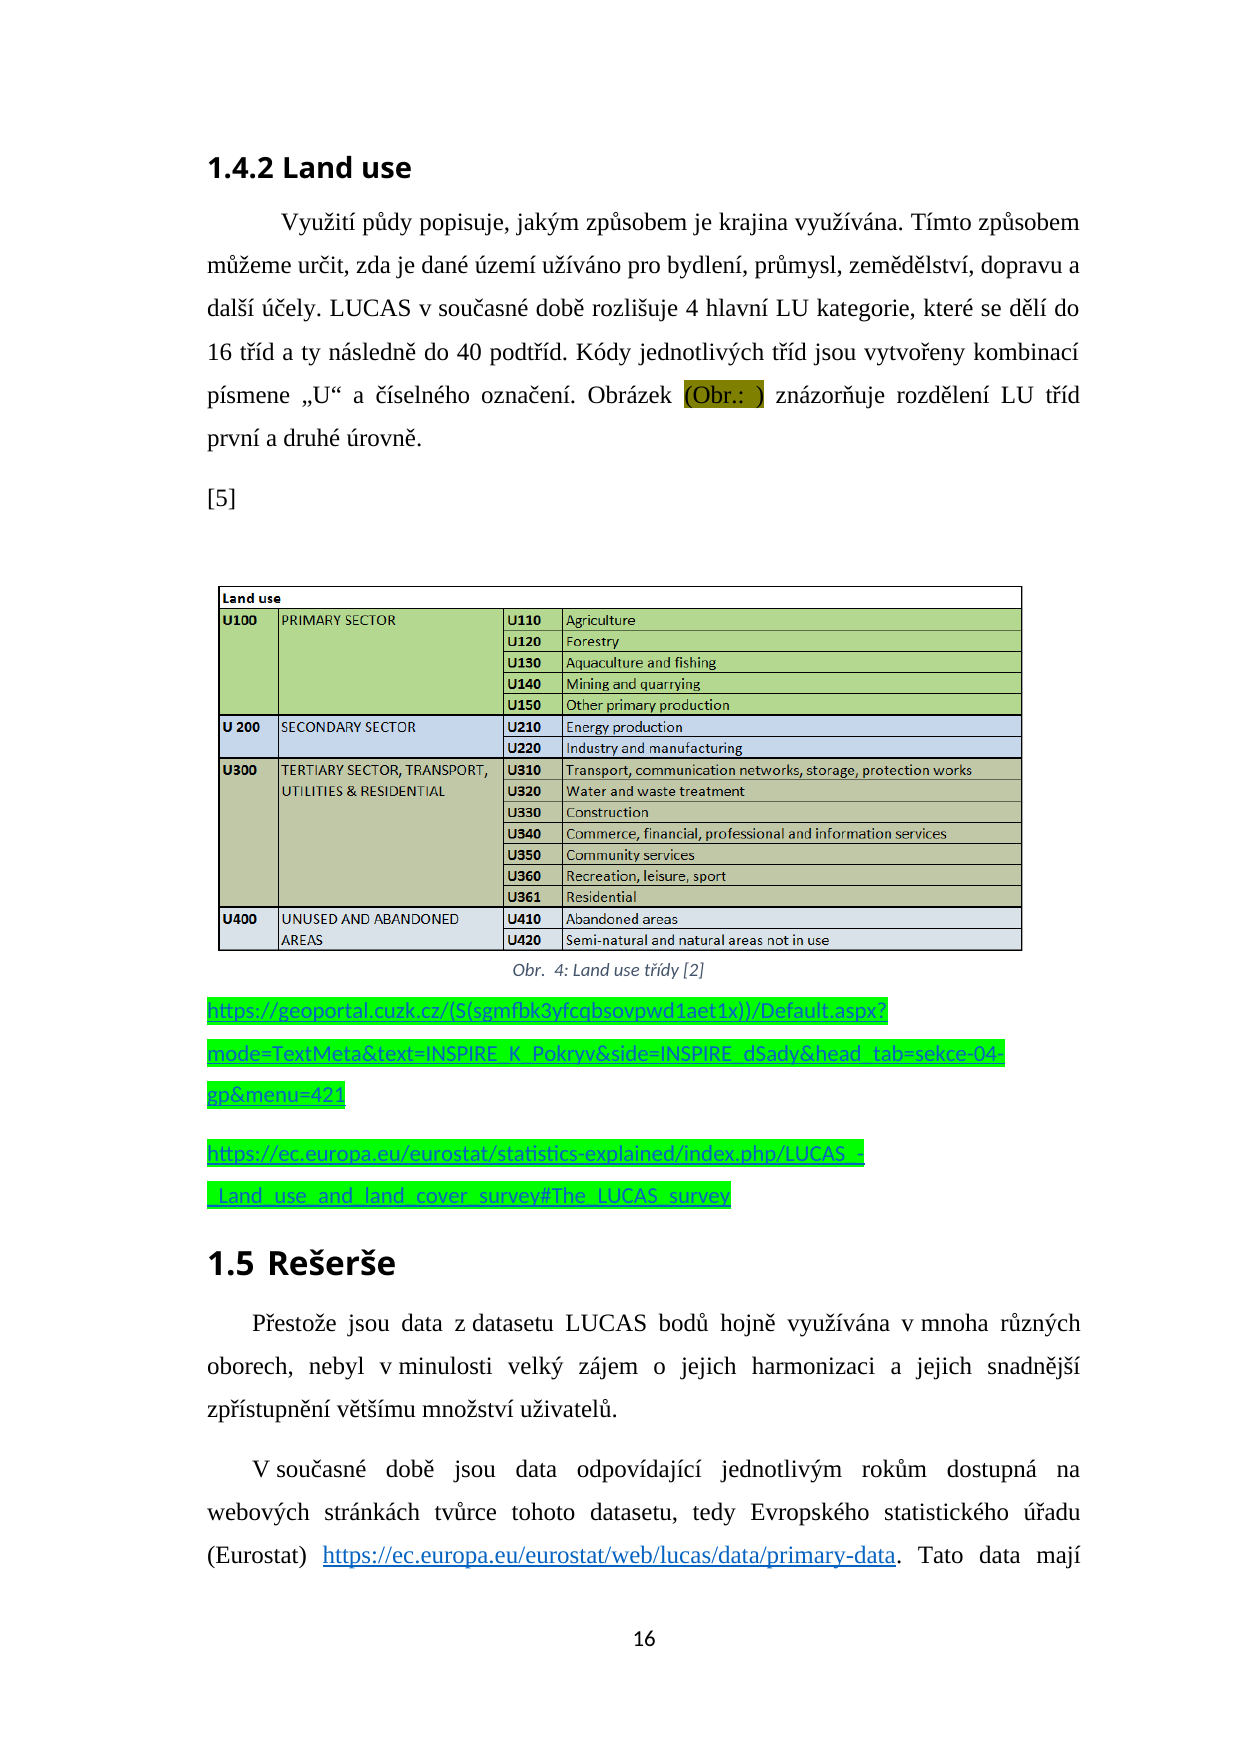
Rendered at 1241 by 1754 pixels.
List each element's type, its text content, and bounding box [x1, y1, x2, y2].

text Přestože jsou data z datasetu LUCAS bodů hojně využívána v mnoha různých oborech, nebyl v minulosti velký zájem o jejich harmonizaci a jejich snadnější zpřístupnění většímu množství uživatelů. [207, 1308, 1081, 1423]
text [5] [207, 483, 1081, 511]
subtitle Rešerše [207, 1240, 1081, 1285]
picture [217, 583, 1023, 952]
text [207, 1454, 1081, 1569]
text https://ec.europa.eu/eurostat/statistics-explained/index.php/LUCAS_-_Land_use_and_land_cover_survey#The_LUCAS_survey [207, 1139, 1081, 1209]
subtitle Land use [207, 148, 1081, 187]
text Využití půdy popisuje, jakým způsobem je krajina využívána. Tímto způsobem můžeme určit, zda je dané území užíváno pro bydlení, průmysl, zemědělství, dopravu a další účely. LUCAS v současné době rozlišuje 4 hlavní LU kategorie, které se dělí do 16 tříd a ty následně do 40 podtříd. Kódy jednotlivých tříd jsou vytvořeny kombinací písmene „U“ a číselného označení. Obrázek (Obr.: ) znázorňuje rozdělení LU tříd první a druhé úrovně. [207, 207, 1081, 452]
